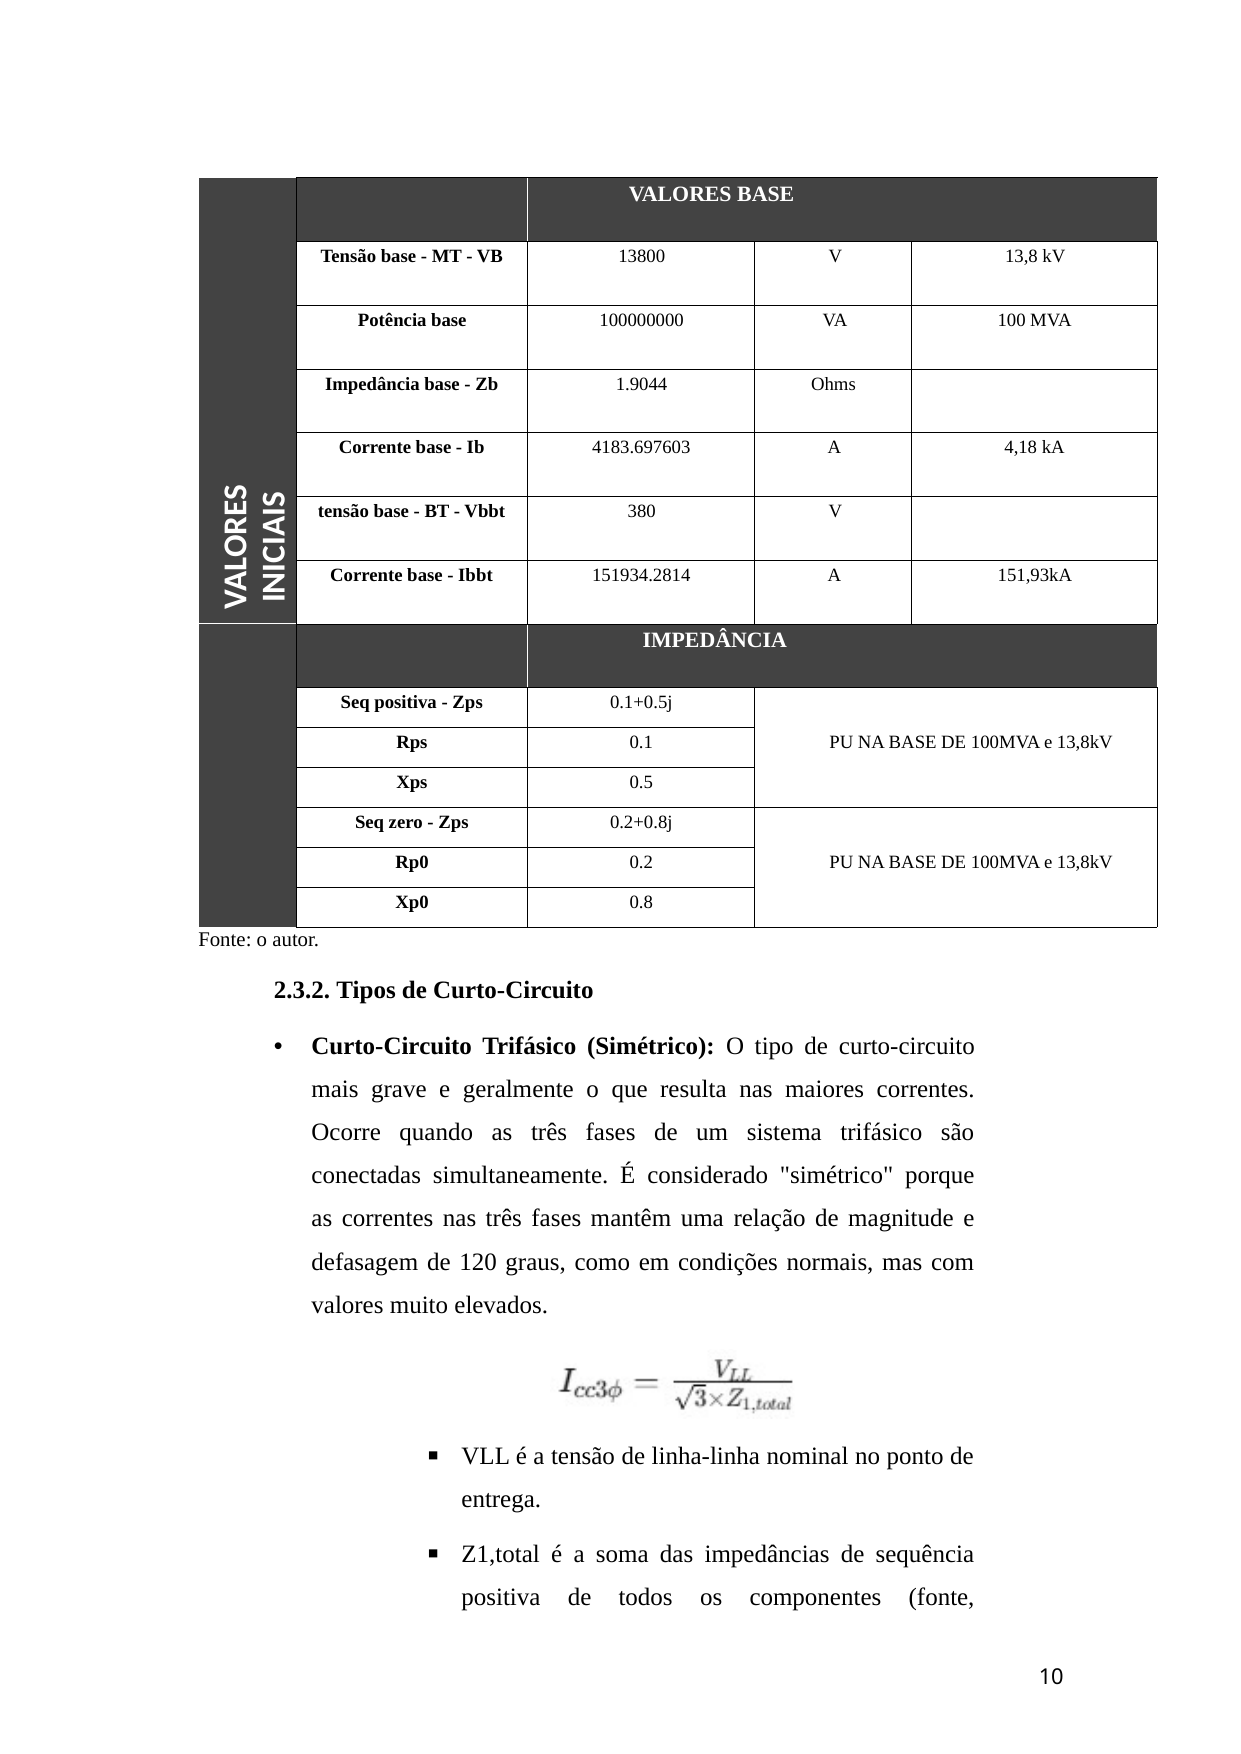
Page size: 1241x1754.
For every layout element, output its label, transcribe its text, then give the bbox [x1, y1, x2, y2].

table_cell [755, 433, 797, 496]
table_cell [797, 625, 1157, 687]
list VLL é a tensão de linha-linha nominal no ponto de entrega. [424, 1441, 975, 1513]
table_cell [297, 178, 527, 241]
table_cell 0.2 [528, 848, 754, 887]
table_cell [755, 688, 797, 807]
table_cell Xp0 [297, 888, 527, 927]
table_cell [755, 306, 797, 368]
table_cell 0.2+0.8j [528, 808, 754, 847]
table_cell IMPEDÂNCIA [528, 625, 797, 687]
table_cell Seq zero - Zps [297, 808, 527, 847]
table_cell 380 [528, 497, 754, 560]
table_cell [199, 687, 296, 927]
table_cell 4,18 kA [912, 433, 1157, 496]
text Fonte: o autor. [177, 927, 1063, 951]
table_cell 13,8 kV [912, 242, 1157, 305]
table_cell [199, 241, 296, 623]
table_cell [297, 625, 527, 687]
table_cell 151,93kA [912, 561, 1157, 623]
table_cell A [797, 561, 911, 623]
table_cell VALORES BASE [528, 178, 797, 241]
table_cell Rp0 [297, 848, 527, 887]
subtitle 2.3.2. Tipos de Curto-Circuito [274, 975, 978, 1004]
table_cell tensão base - BT - Vbbt [297, 497, 527, 560]
table_cell A [797, 433, 911, 496]
picture [550, 1349, 807, 1419]
table_cell Corrente base - Ib [297, 433, 527, 496]
table_cell VA [797, 306, 911, 368]
table_cell Potência base [297, 306, 527, 368]
table_cell Tensão base - MT - VB [297, 242, 527, 305]
table_cell [199, 178, 296, 241]
table_cell 0.5 [528, 768, 754, 807]
table_cell [755, 370, 797, 432]
table_cell [755, 497, 797, 560]
table_cell 1.9044 [528, 370, 754, 432]
table_cell [755, 242, 797, 305]
table_cell Ohms [797, 370, 911, 432]
table_cell [912, 370, 1157, 432]
table_cell PU NA BASE DE 100MVA e 13,8kV [797, 808, 1157, 927]
table_cell 100000000 [528, 306, 754, 368]
table_cell [912, 497, 1157, 560]
list Curto-Circuito Trifásico (Simétrico): O tipo de curto-circuito mais grave e geralmente o que resulta nas maiores correntes. Ocorre quando as três fases de um sistema trifásico são conectadas simultaneamente. É considerado "simétrico" porque as correntes nas três fases mantêm uma relação de magnitude e defasagem de 120 graus, como em condições normais, mas com valores muito elevados. [274, 1031, 975, 1318]
table_cell Rps [297, 728, 527, 767]
table_cell Impedância base - Zb [297, 370, 527, 432]
table_cell V [797, 497, 911, 560]
table_cell 151934.2814 [528, 561, 754, 623]
table_cell 0.1 [528, 728, 754, 767]
table_cell PU NA BASE DE 100MVA e 13,8kV [797, 688, 1157, 807]
table_cell [199, 624, 296, 687]
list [424, 1539, 975, 1611]
table_cell 4183.697603 [528, 433, 754, 496]
table_cell [797, 178, 1157, 241]
table_cell 0.8 [528, 888, 754, 927]
table_cell [755, 561, 797, 623]
table_cell 13800 [528, 242, 754, 305]
table_cell 100 MVA [912, 306, 1157, 368]
table_cell 0.1+0.5j [528, 688, 754, 727]
table_cell V [797, 242, 911, 305]
table_cell Corrente base - Ibbt [297, 561, 527, 623]
table_cell Seq positiva - Zps [297, 688, 527, 727]
table_cell Xps [297, 768, 527, 807]
table_cell [755, 808, 797, 927]
